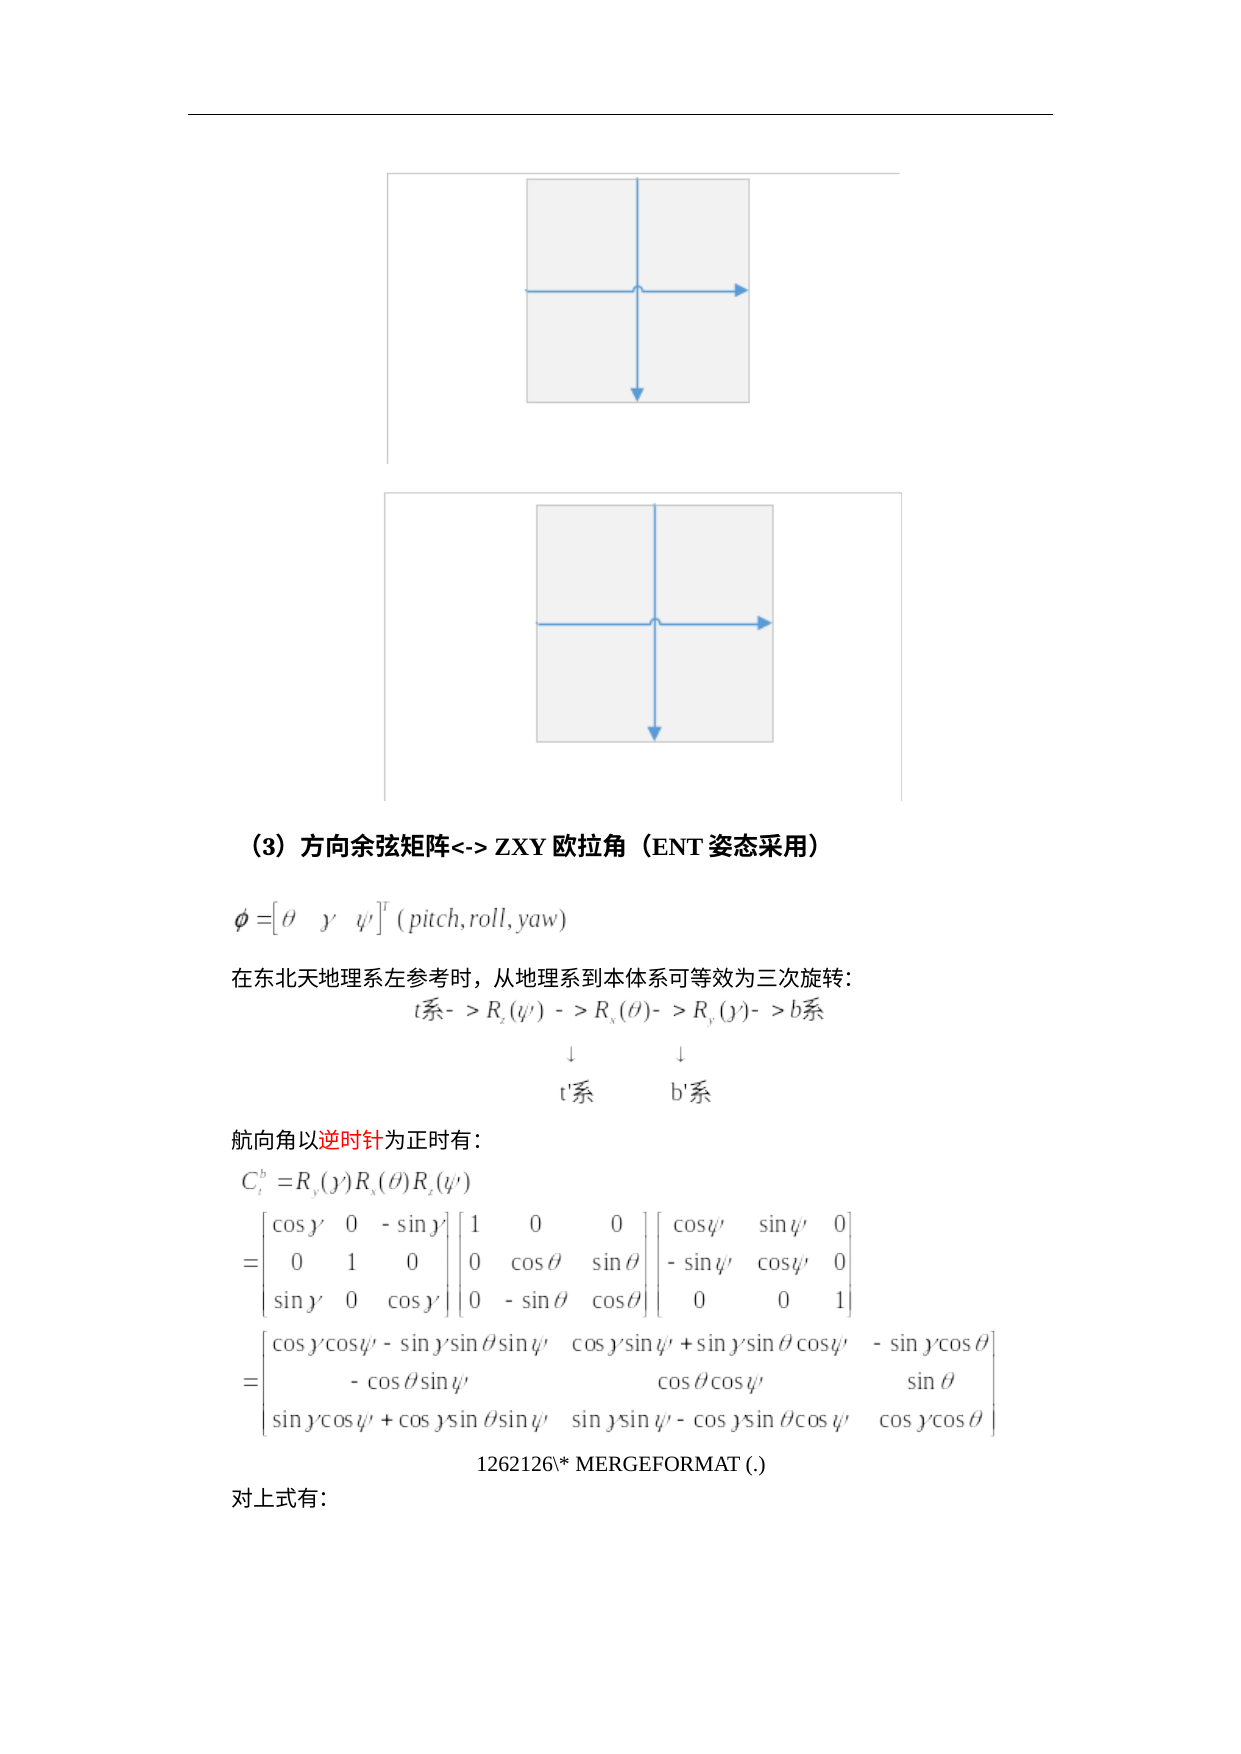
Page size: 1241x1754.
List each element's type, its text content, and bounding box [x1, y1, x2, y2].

text 对上式有： [187, 1480, 1053, 1513]
text 航向角以逆时针为正时有： [187, 1123, 1053, 1155]
text 在东北天地理系左参考时，从地理系到本体系可等效为三次旋转： [187, 960, 1053, 993]
subtitle （3）方向余弦矩阵<-> ZXY欧拉角（ENT姿态采用） [187, 812, 1053, 877]
